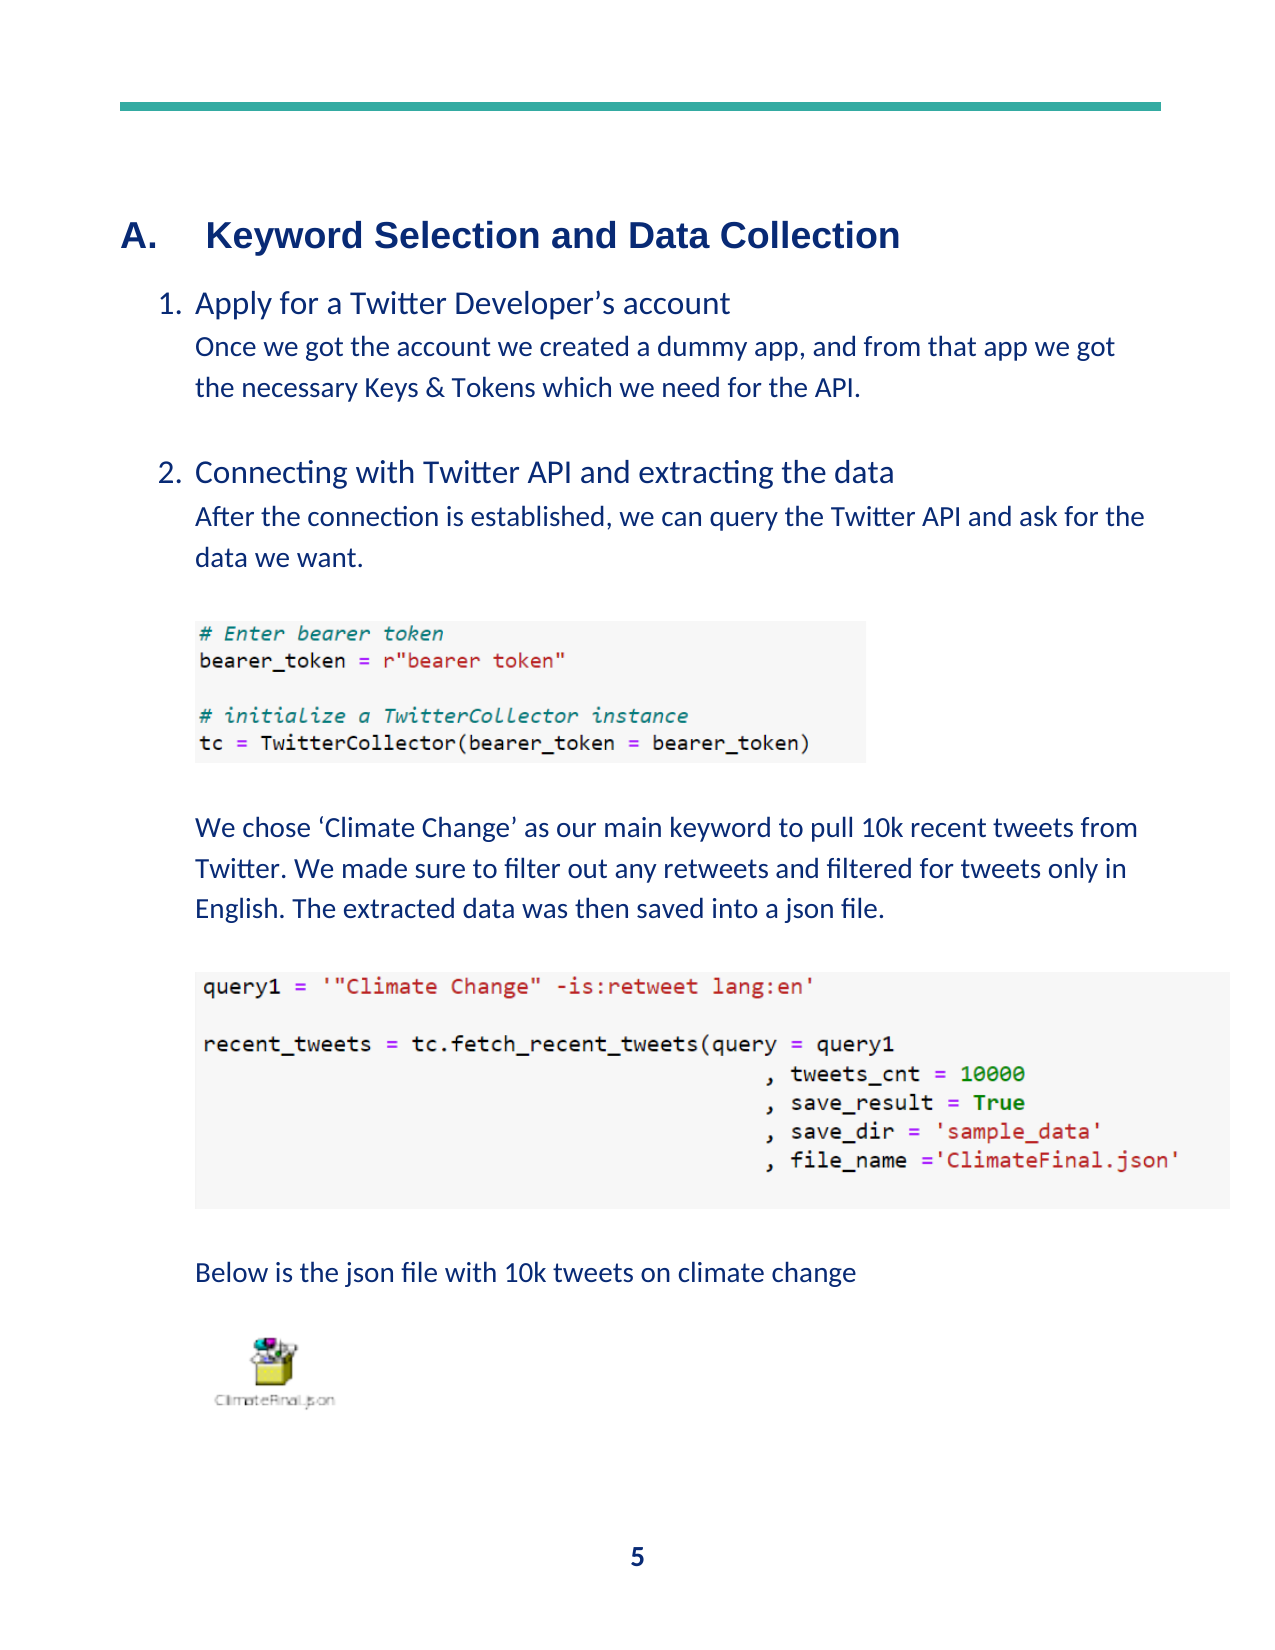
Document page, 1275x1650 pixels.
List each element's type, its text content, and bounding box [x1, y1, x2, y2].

picture [195, 621, 867, 763]
text Below is the json file with 10k tweets on climate change [195, 1254, 1155, 1290]
list Connecting with Twitter API and extracting the data [157, 451, 1155, 492]
list Apply for a Twitter Developer’s account [157, 282, 1155, 322]
text After the connection is established, we can query the Twitter API and ask for the data we want. [195, 498, 1155, 575]
list Keyword Selection and Data Collection [120, 214, 1155, 257]
picture [195, 972, 1230, 1209]
text Once we got the account we created a dummy app, and from that app we got the necessary Keys & Tokens which we need for the API. [195, 328, 1155, 405]
text We chose ‘Climate Change’ as our main keyword to pull 10k recent tweets from Twitter. We made sure to filter out any retweets and filtered for tweets only in English. The extracted data was then saved into a json file. [195, 809, 1155, 926]
